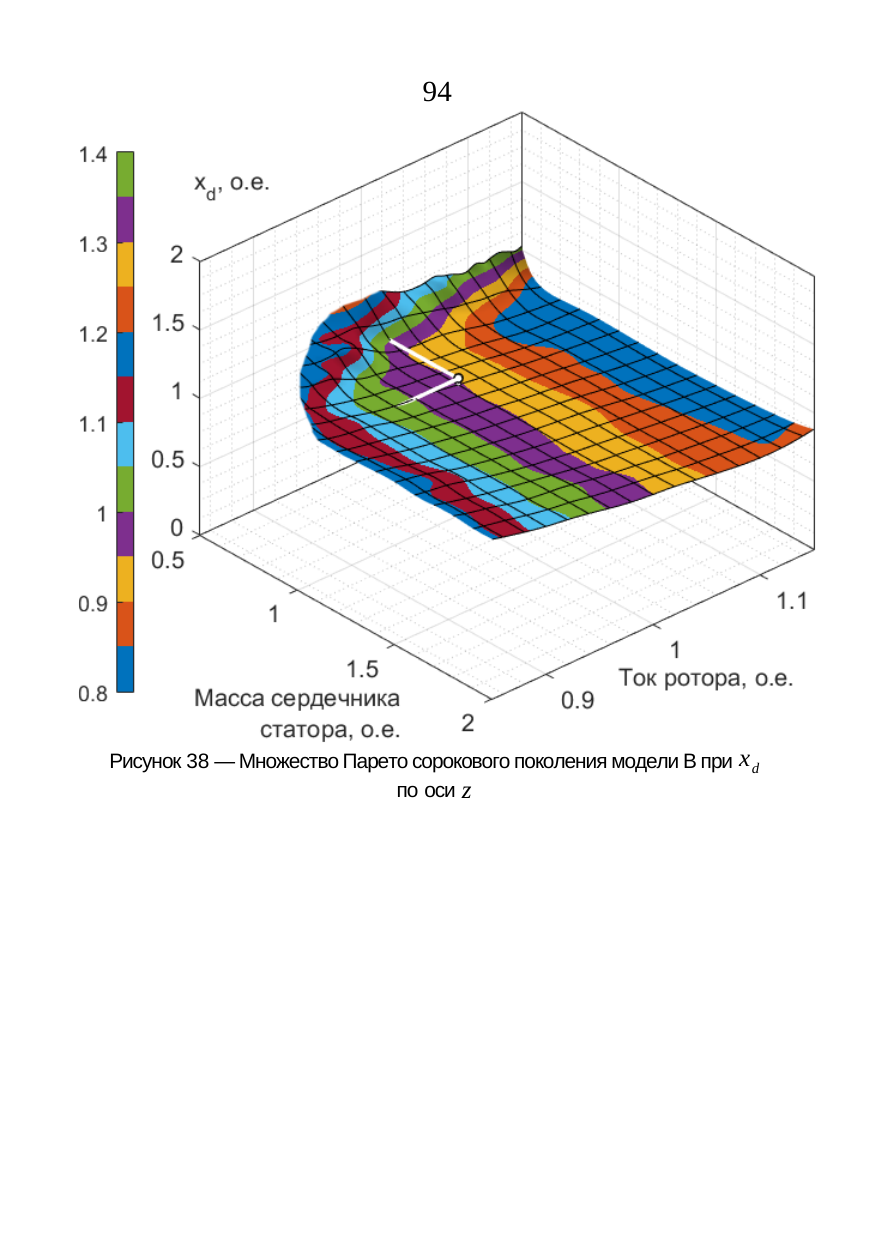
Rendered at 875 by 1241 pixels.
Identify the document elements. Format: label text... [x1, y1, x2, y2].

text Рисунок 38 — Множество Парето сорокового поколения модели В при по оси [89, 746, 780, 804]
picture [78, 107, 869, 746]
